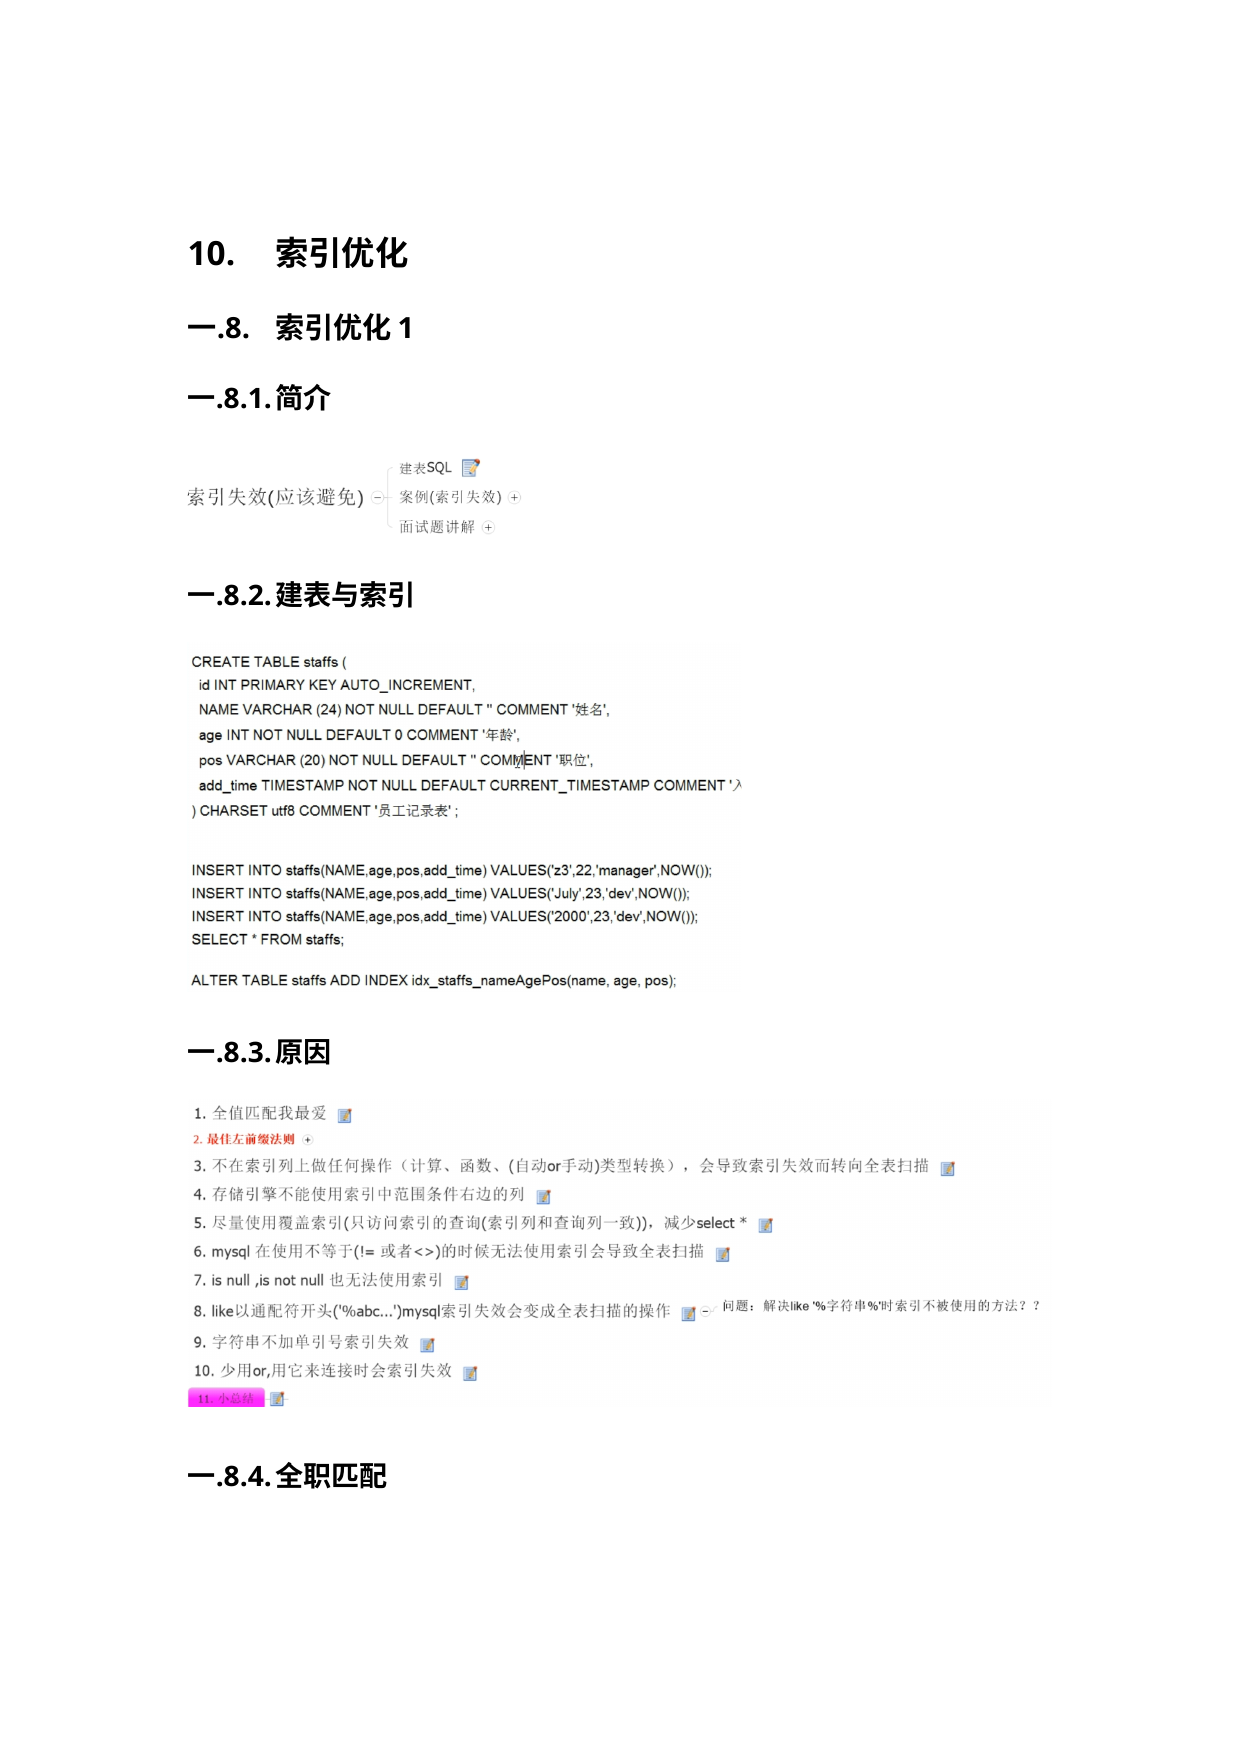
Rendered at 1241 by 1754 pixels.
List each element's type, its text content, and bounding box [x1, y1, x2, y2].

picture [187, 446, 729, 543]
subtitle 简介 [187, 376, 1053, 417]
subtitle 全职匹配 [187, 1454, 1053, 1494]
subtitle 原因 [187, 1029, 1053, 1070]
subtitle 索引优化 [187, 227, 1053, 275]
picture [187, 1099, 1053, 1407]
picture [187, 642, 742, 992]
subtitle 建表与索引 [187, 573, 1053, 614]
subtitle 索引优化1 [187, 304, 1053, 347]
